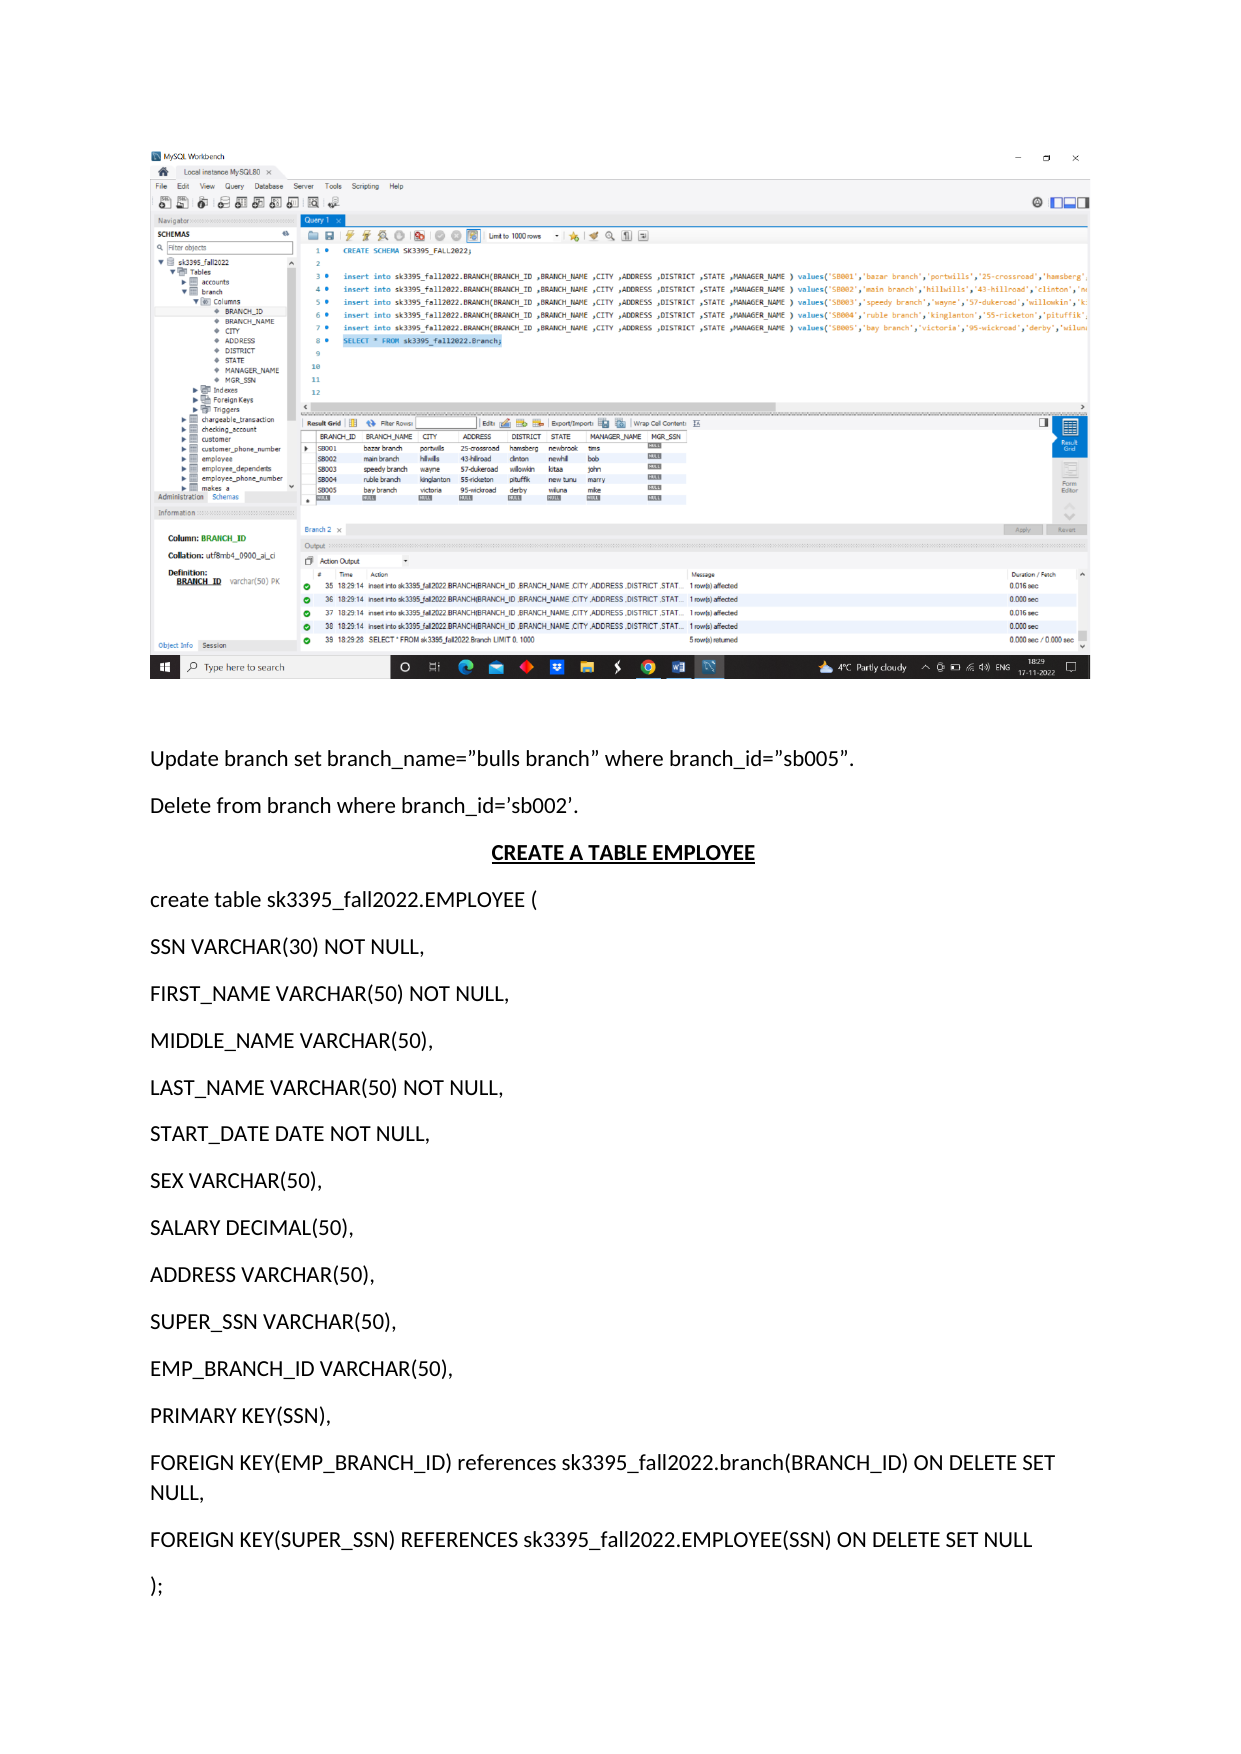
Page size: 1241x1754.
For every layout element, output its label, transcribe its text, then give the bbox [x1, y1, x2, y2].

text FOREIGN KEY(SUPER_SSN) REFERENCES sk3395_fall2022.EMPLOYEE(SSN) ON DELETE SET NULL [150, 1525, 1090, 1553]
text EMP_BRANCH_ID VARCHAR(50), [150, 1354, 1090, 1382]
text ); [150, 1572, 1090, 1600]
text SEX VARCHAR(50), [150, 1166, 1090, 1194]
picture [150, 150, 1091, 679]
text START_DATE DATE NOT NULL, [150, 1119, 1090, 1148]
text MIDDLE_NAME VARCHAR(50), [150, 1026, 1090, 1054]
text create table sk3395_fall2022.EMPLOYEE ( [150, 885, 1090, 913]
text SUPER_SSN VARCHAR(50), [150, 1307, 1090, 1335]
text CREATE A TABLE EMPLOYEE [150, 838, 1090, 866]
text PRIMARY KEY(SSN), [150, 1401, 1090, 1429]
text FIRST_NAME VARCHAR(50) NOT NULL, [150, 979, 1090, 1007]
text SSN VARCHAR(30) NOT NULL, [150, 932, 1090, 960]
text FOREIGN KEY(EMP_BRANCH_ID) references sk3395_fall2022.branch(BRANCH_ID) ON DELETE SET NULL, [150, 1448, 1090, 1506]
text Delete from branch where branch_id=’sb002’. [150, 791, 1090, 819]
text SALARY DECIMAL(50), [150, 1213, 1090, 1241]
text ADDRESS VARCHAR(50), [150, 1260, 1090, 1288]
text LAST_NAME VARCHAR(50) NOT NULL, [150, 1073, 1090, 1101]
text Update branch set branch_name=”bulls branch” where branch_id=”sb005”. [150, 744, 1090, 773]
